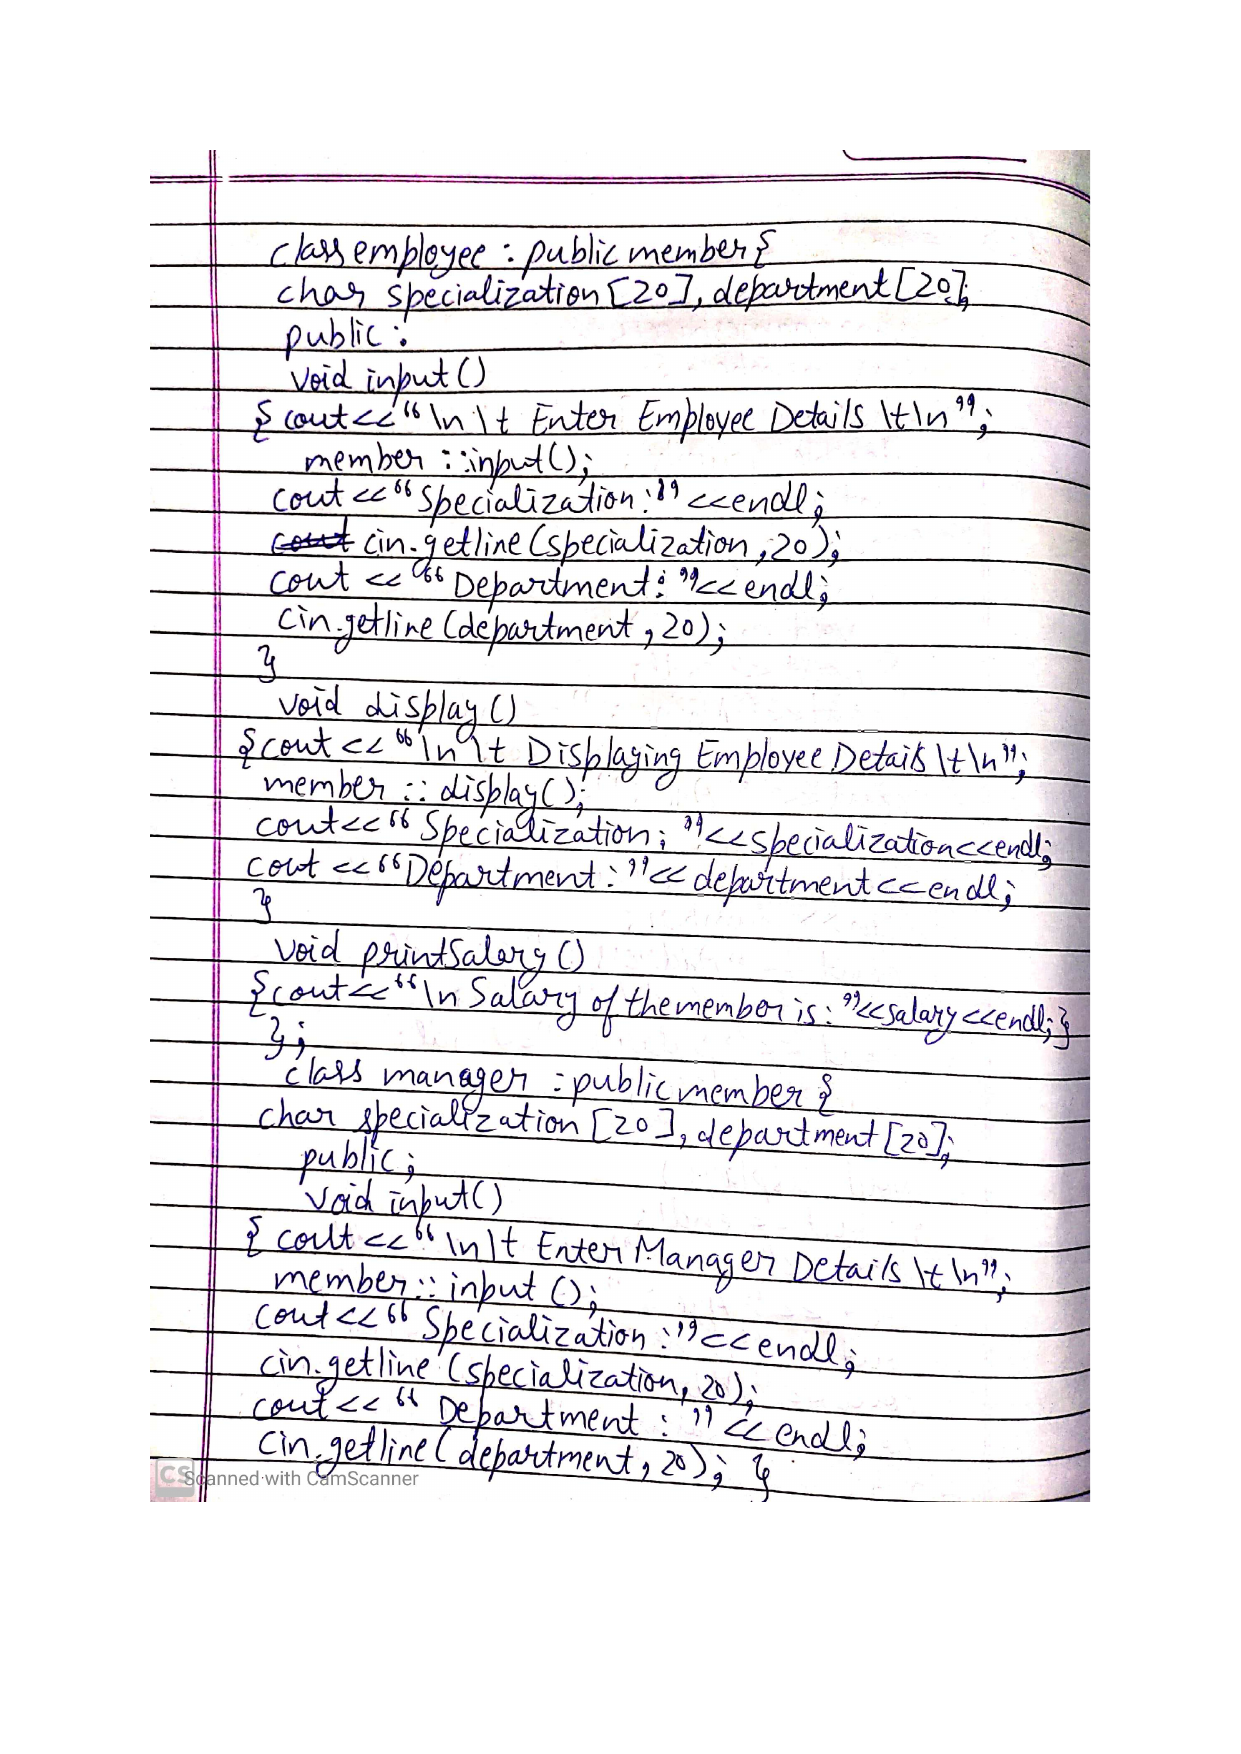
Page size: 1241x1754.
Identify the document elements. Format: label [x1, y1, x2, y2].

picture [150, 150, 1091, 1502]
